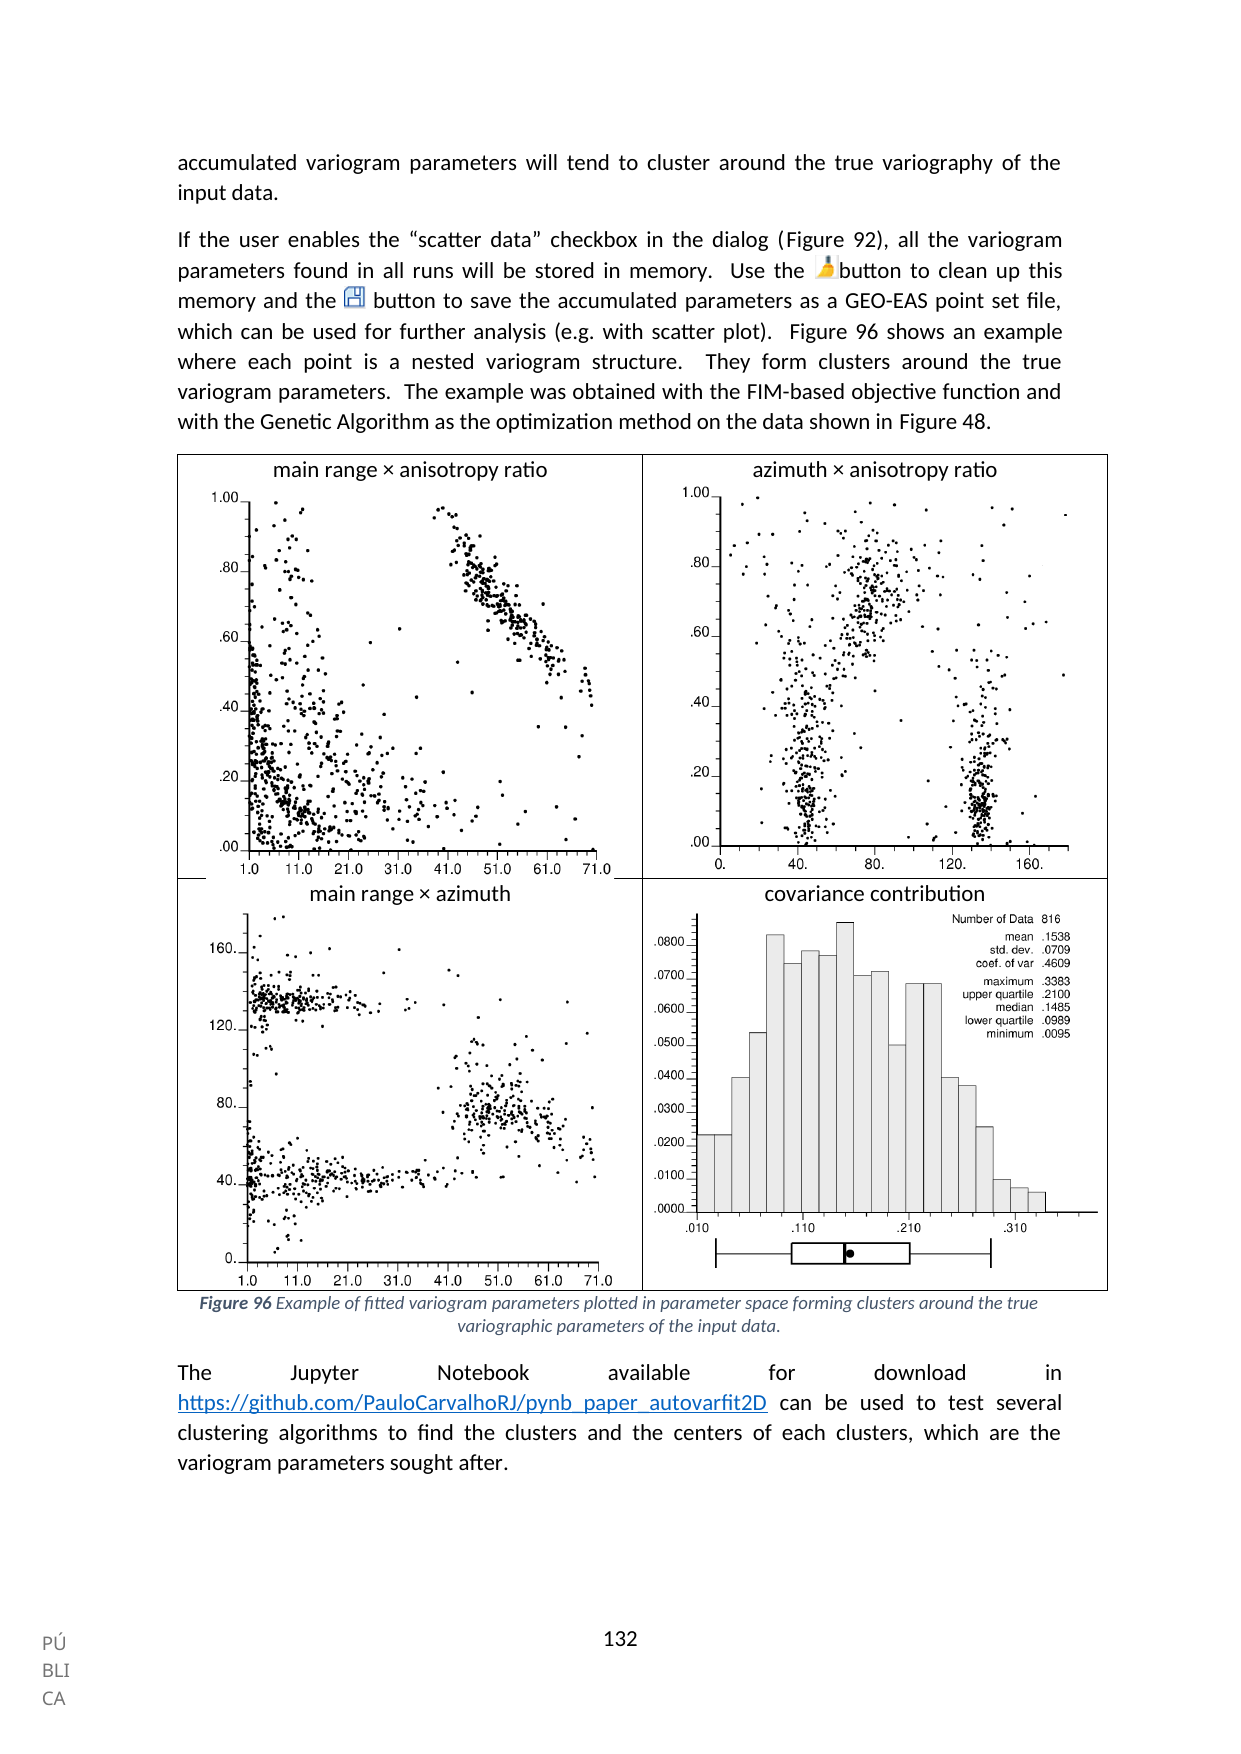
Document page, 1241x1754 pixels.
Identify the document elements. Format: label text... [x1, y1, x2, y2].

text The Jupyter Notebook available for download in https://github.com/PauloCarvalhoRJ/pynb_paper_autovarfit2D can be used to test several clustering algorithms to find the clusters and the centers of each clusters, which are the variogram parameters sought after. [177, 1358, 1063, 1476]
text Figure 96 Example of fitted variogram parameters plotted in parameter space forming clusters around the true variographic parameters of the input data. [177, 1291, 1063, 1337]
picture [815, 255, 839, 279]
picture [648, 907, 1102, 1268]
table_cell covariance contribution [643, 879, 1107, 1290]
picture [205, 907, 615, 1290]
picture [206, 483, 615, 879]
table_cell main range × azimuth [178, 879, 642, 1290]
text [177, 148, 1063, 206]
picture [344, 286, 366, 309]
text If the user enables the “scatter data” checkbox in the dialog (Figure 91), all the variogram parameters found in all runs will be stored in memory. Use the button to clean up this memory and the button to save the accumulated parameters as a GEO-EAS point set file, which can be used for further analysis (e.g. with scatter plot). Figure 95 shows an example where each point is a nested variogram structure. They form clusters around the true variogram parameters. The example was obtained with the FIM-based objective function and with the Genetic Algorithm as the optimization method on the data shown in Figure 47. [177, 225, 1063, 435]
table_header main range × anisotropy ratio [178, 455, 642, 878]
table_header azimuth × anisotropy ratio [643, 455, 1107, 878]
picture [680, 483, 1070, 871]
